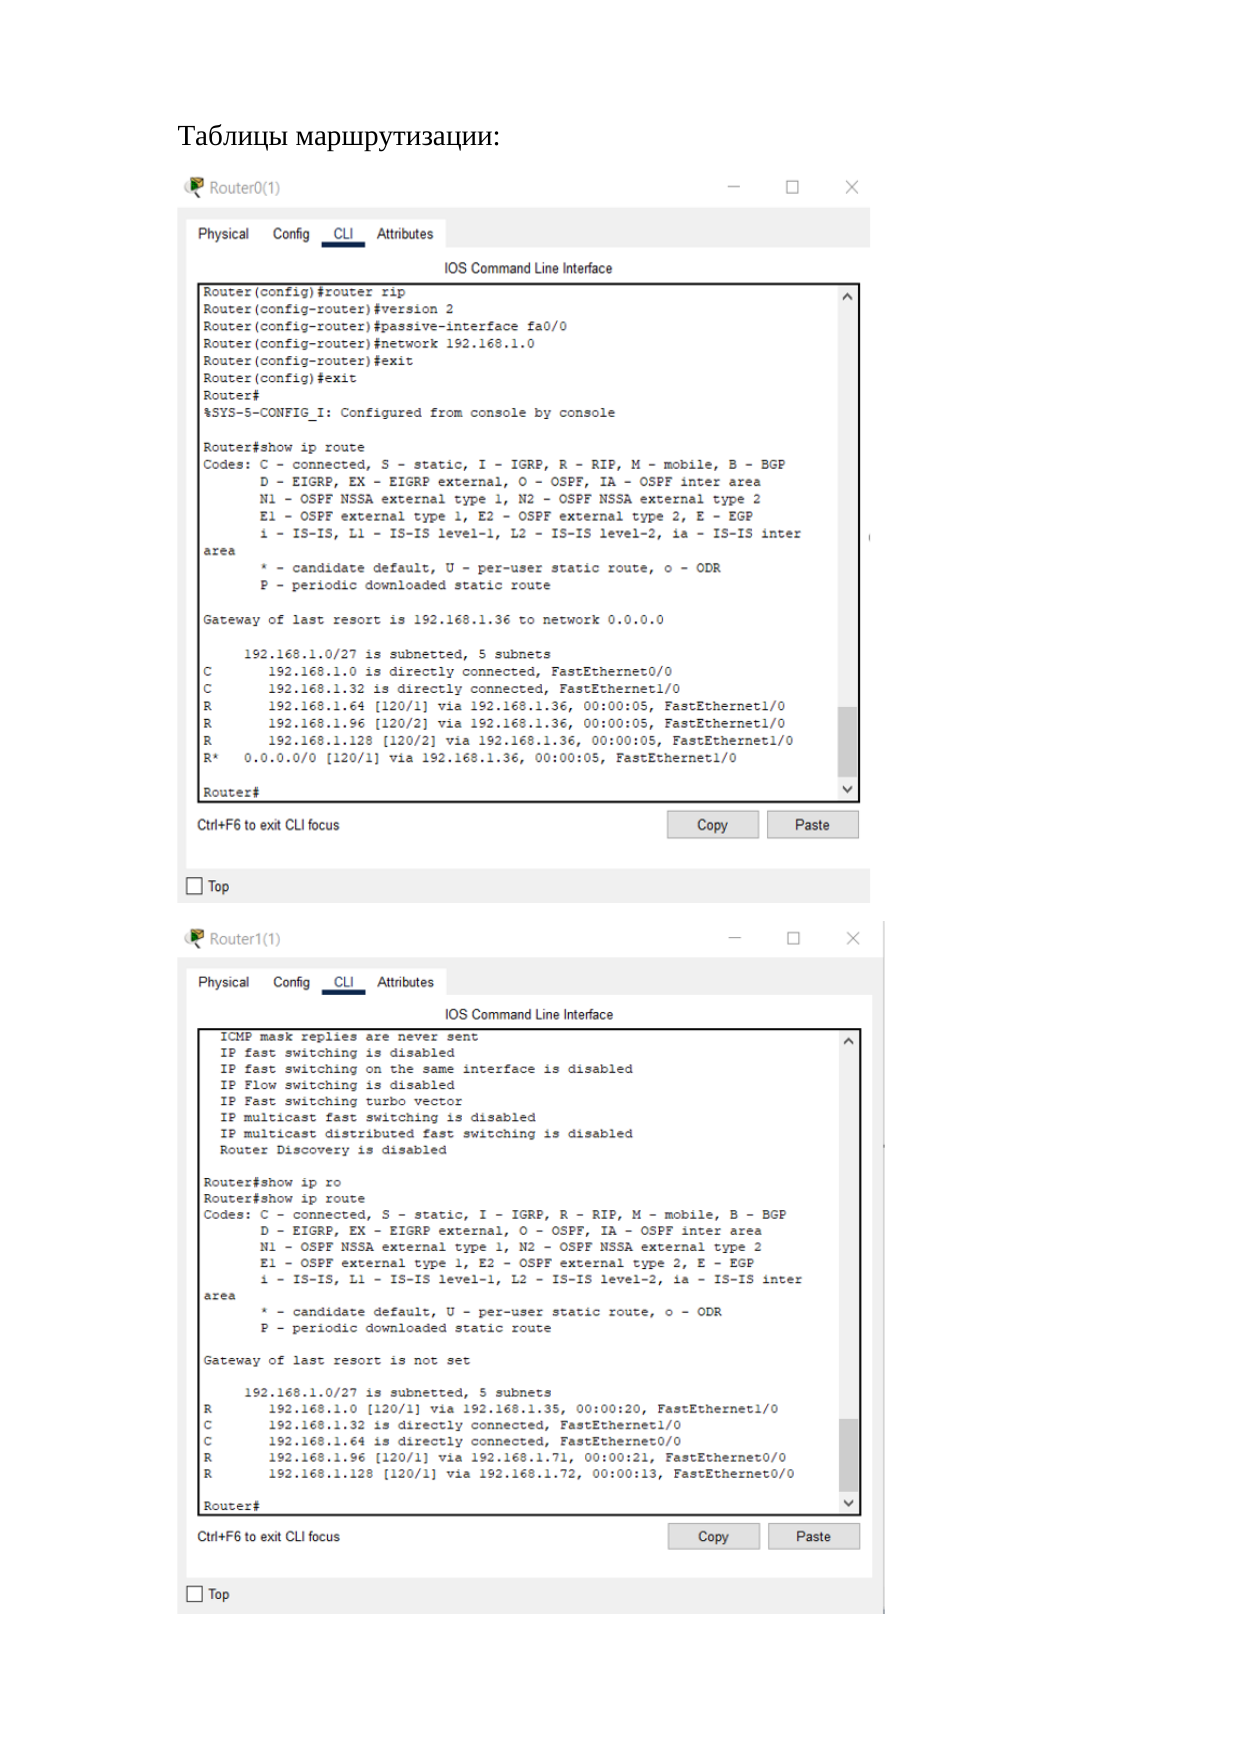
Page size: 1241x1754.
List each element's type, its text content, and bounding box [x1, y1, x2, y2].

picture [177, 921, 885, 1614]
text Таблицы маршрутизации: [177, 118, 1152, 152]
picture [177, 171, 871, 903]
